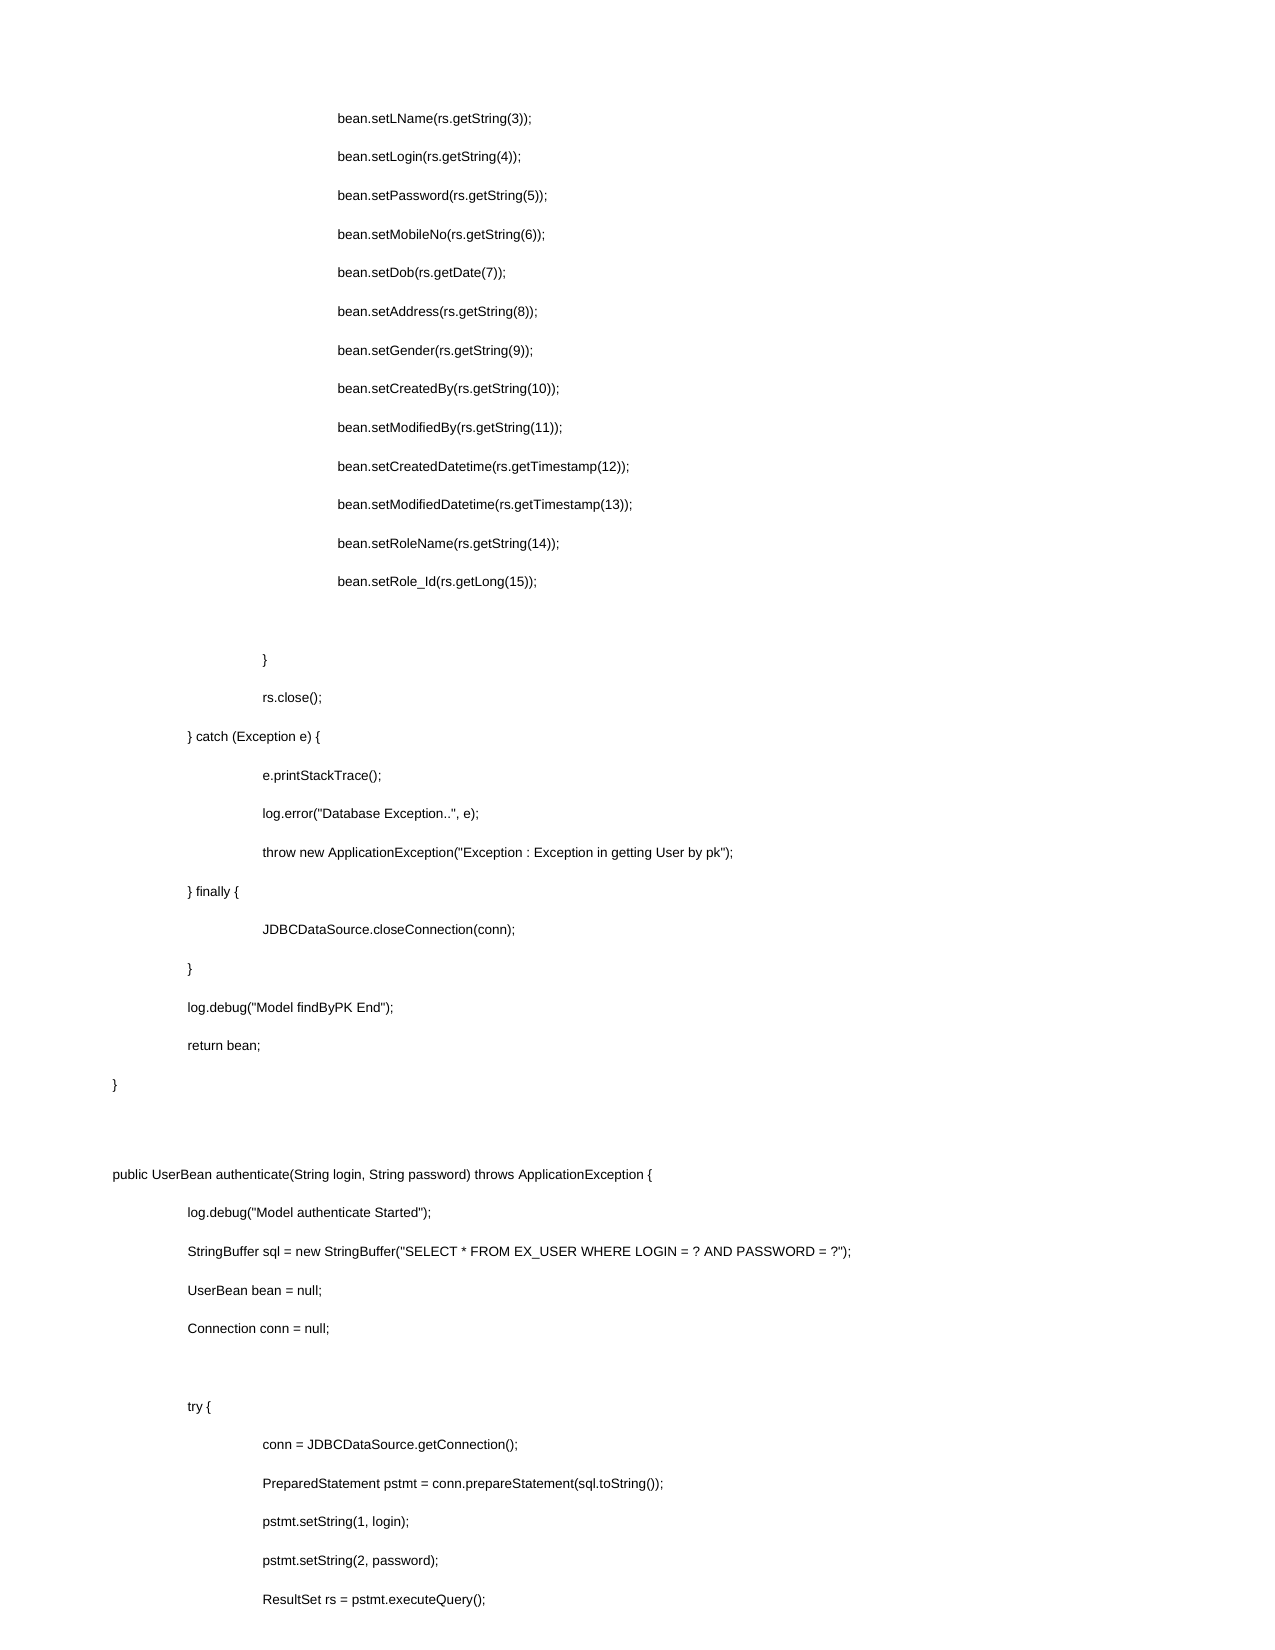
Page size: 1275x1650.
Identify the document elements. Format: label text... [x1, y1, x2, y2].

text bean.setDob(rs.getDate(7)); [37, 265, 1227, 281]
text log.error("Database Exception..", e); [37, 806, 1227, 822]
text Connection conn = null; [37, 1321, 1227, 1336]
text pstmt.setString(2, password); [37, 1553, 1227, 1568]
text rs.close(); [37, 690, 1227, 706]
text UserBean bean = null; [37, 1282, 1227, 1298]
text conn = JDBCDataSource.getConnection(); [37, 1437, 1227, 1452]
text bean.setGender(rs.getString(9)); [37, 342, 1227, 358]
text bean.setModifiedBy(rs.getString(11)); [37, 419, 1227, 435]
text } catch (Exception e) { [37, 729, 1227, 744]
text return bean; [37, 1038, 1227, 1053]
text bean.setMobileNo(rs.getString(6)); [37, 226, 1227, 242]
text throw new ApplicationException("Exception : Exception in getting User by pk"); [37, 845, 1227, 860]
text bean.setCreatedBy(rs.getString(10)); [37, 381, 1227, 396]
text } [37, 1077, 1227, 1092]
text log.debug("Model authenticate Started"); [37, 1205, 1227, 1221]
text bean.setLName(rs.getString(3)); [37, 110, 1227, 126]
text bean.setModifiedDatetime(rs.getTimestamp(13)); [37, 497, 1227, 512]
text StringBuffer sql = new StringBuffer("SELECT * FROM EX_USER WHERE LOGIN = ? AND PASSWORD = ?"); [37, 1244, 1227, 1259]
text bean.setLogin(rs.getString(4)); [37, 149, 1227, 164]
text ResultSet rs = pstmt.executeQuery(); [37, 1591, 1227, 1607]
text } finally { [37, 883, 1227, 899]
text log.debug("Model findByPK End"); [37, 999, 1227, 1015]
text pstmt.setString(1, login); [37, 1514, 1227, 1530]
text bean.setPassword(rs.getString(5)); [37, 188, 1227, 203]
text bean.setRole_Id(rs.getLong(15)); [37, 574, 1227, 590]
text bean.setCreatedDatetime(rs.getTimestamp(12)); [37, 458, 1227, 474]
text try { [37, 1398, 1227, 1414]
text bean.setAddress(rs.getString(8)); [37, 304, 1227, 319]
text public UserBean authenticate(String login, String password) throws ApplicationException { [37, 1166, 1227, 1182]
text PreparedStatement pstmt = conn.prepareStatement(sql.toString()); [37, 1476, 1227, 1491]
text } [37, 651, 1227, 667]
text bean.setRoleName(rs.getString(14)); [37, 536, 1227, 551]
text e.printStackTrace(); [37, 767, 1227, 783]
text JDBCDataSource.closeConnection(conn); [37, 922, 1227, 937]
text } [37, 961, 1227, 976]
